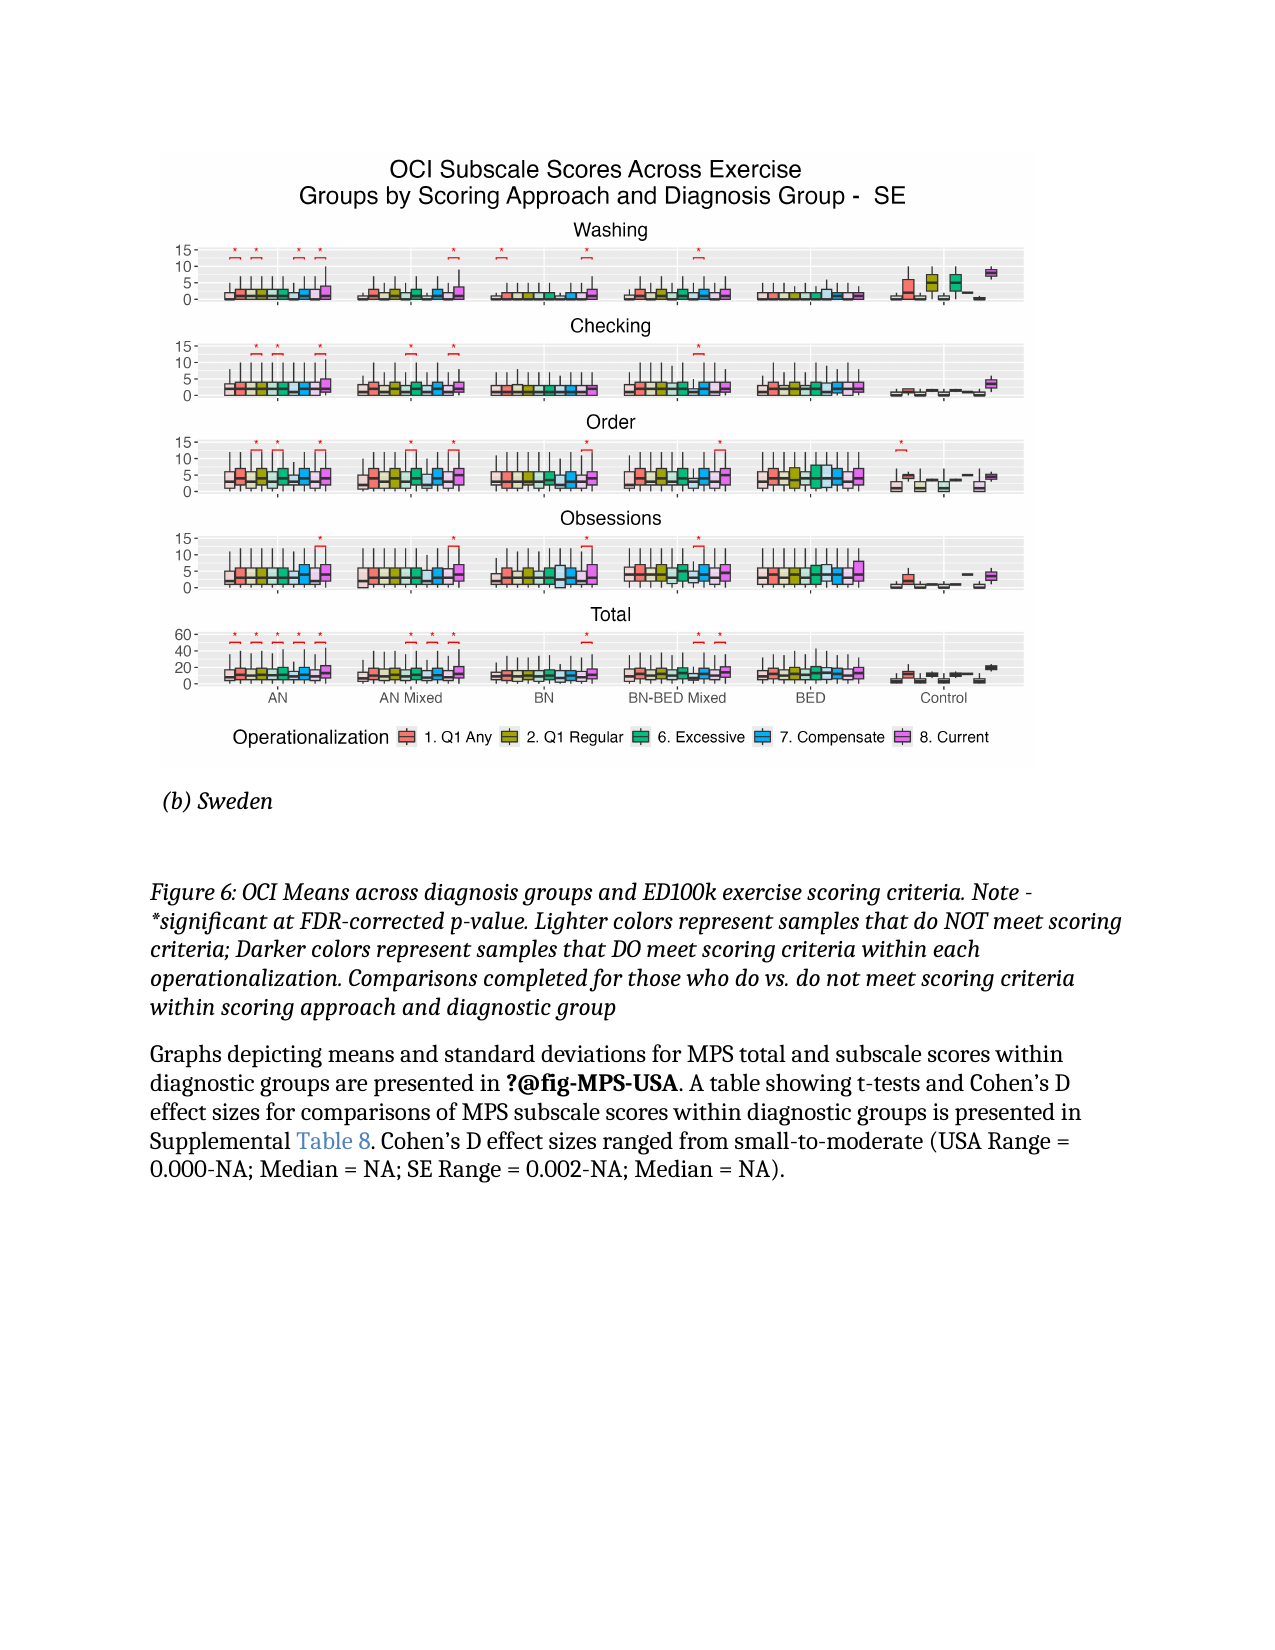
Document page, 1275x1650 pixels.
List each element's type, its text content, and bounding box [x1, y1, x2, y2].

text Figure 6: OCI Means across diagnosis groups and ED100k exercise scoring criteria. Note - *significant at FDR-corrected p-value. Lighter colors represent samples that do NOT meet scoring criteria; Darker colors represent samples that DO meet scoring criteria within each operationalization. Comparisons completed for those who do vs. do not meet scoring criteria within scoring approach and diagnostic group [150, 878, 1125, 1022]
table_header [139, 150, 1094, 857]
text Graphs depicting means and standard deviations for MPS total and subscale scores within diagnostic groups are presented in ?@fig-MPS-USA. A table showing t-tests and Cohen’s D effect sizes for comparisons of MPS subscale scores within diagnostic groups is presented in Supplemental Table 8. Cohen’s D effect sizes ranged from small-to-moderate (USA Range = 0.000-NA; Median = NA; SE Range = 0.002-NA; Median = NA). [150, 1040, 1125, 1184]
picture [161, 153, 1037, 767]
